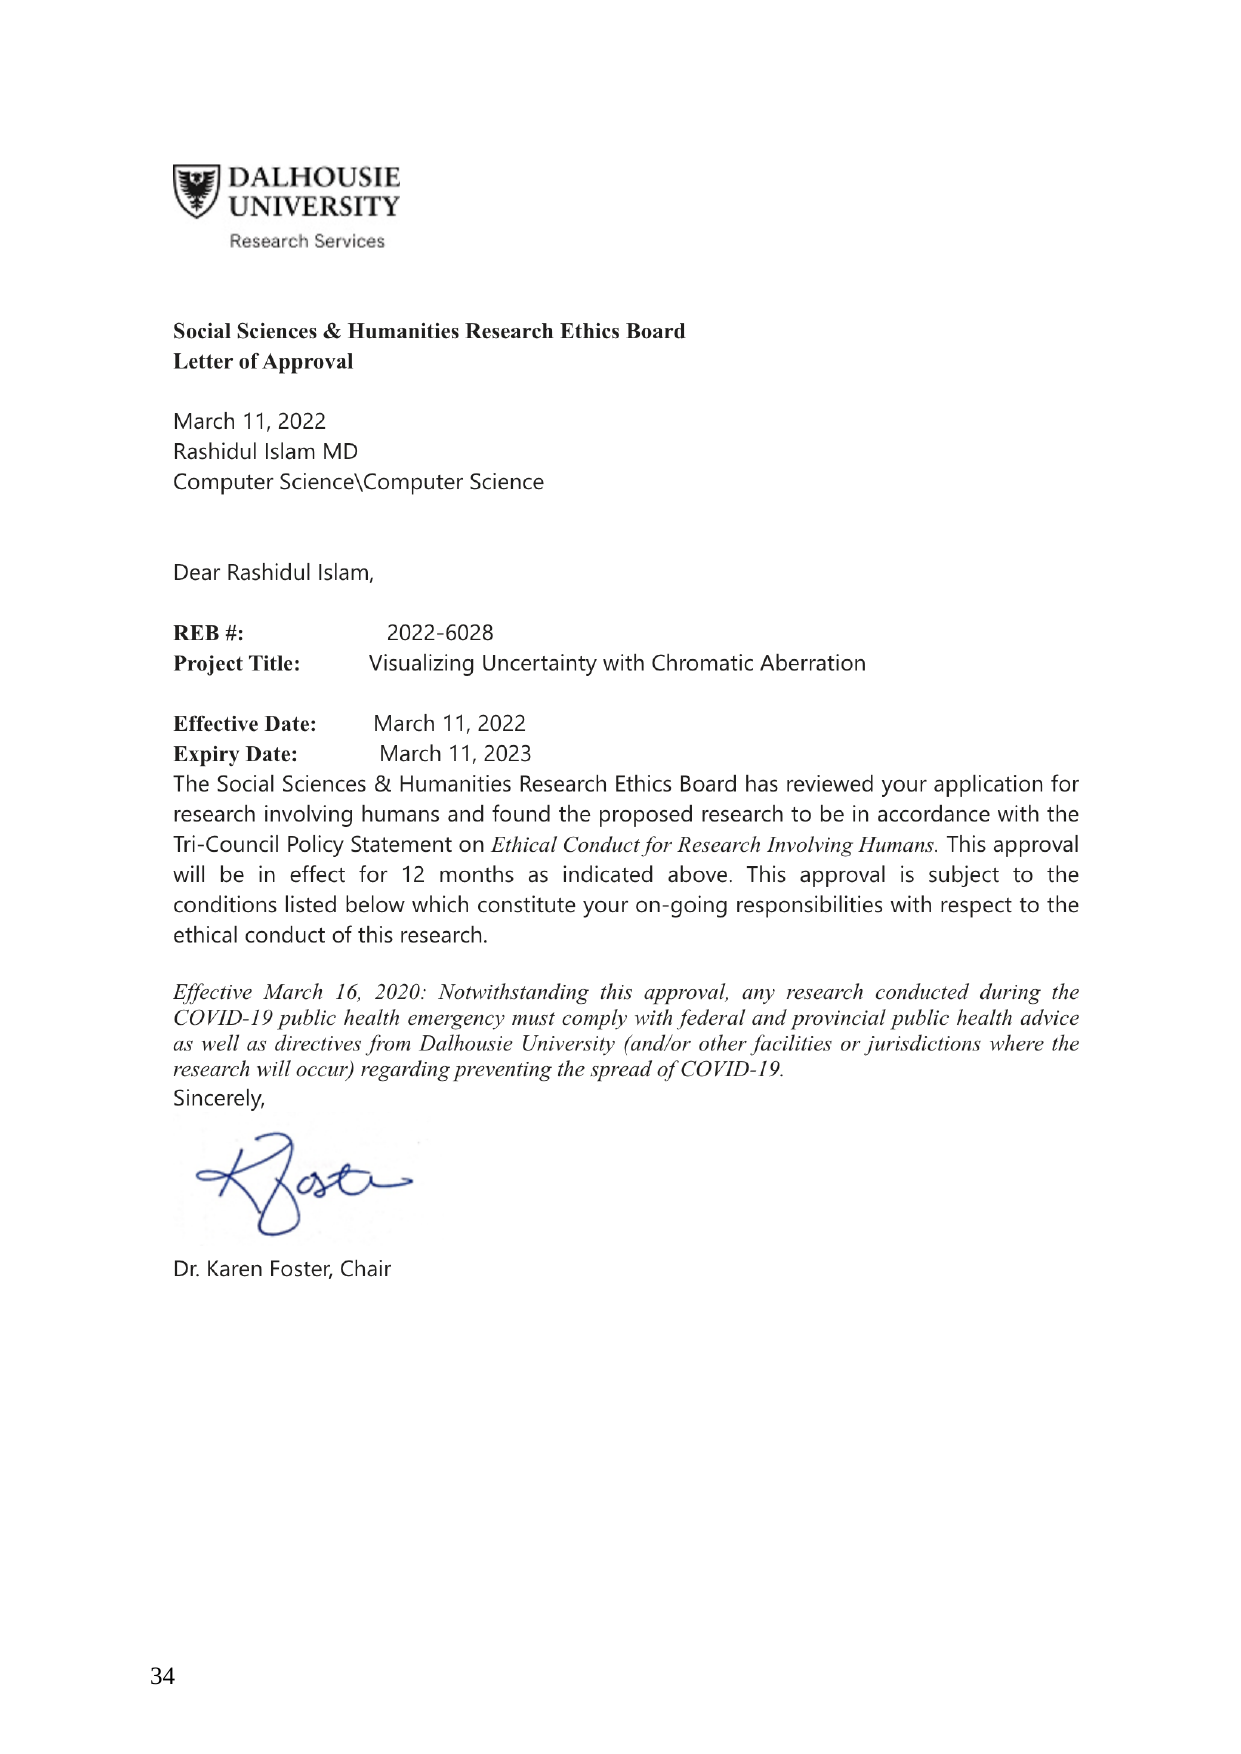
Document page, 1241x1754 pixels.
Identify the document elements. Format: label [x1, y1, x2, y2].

picture [150, 150, 1091, 1288]
